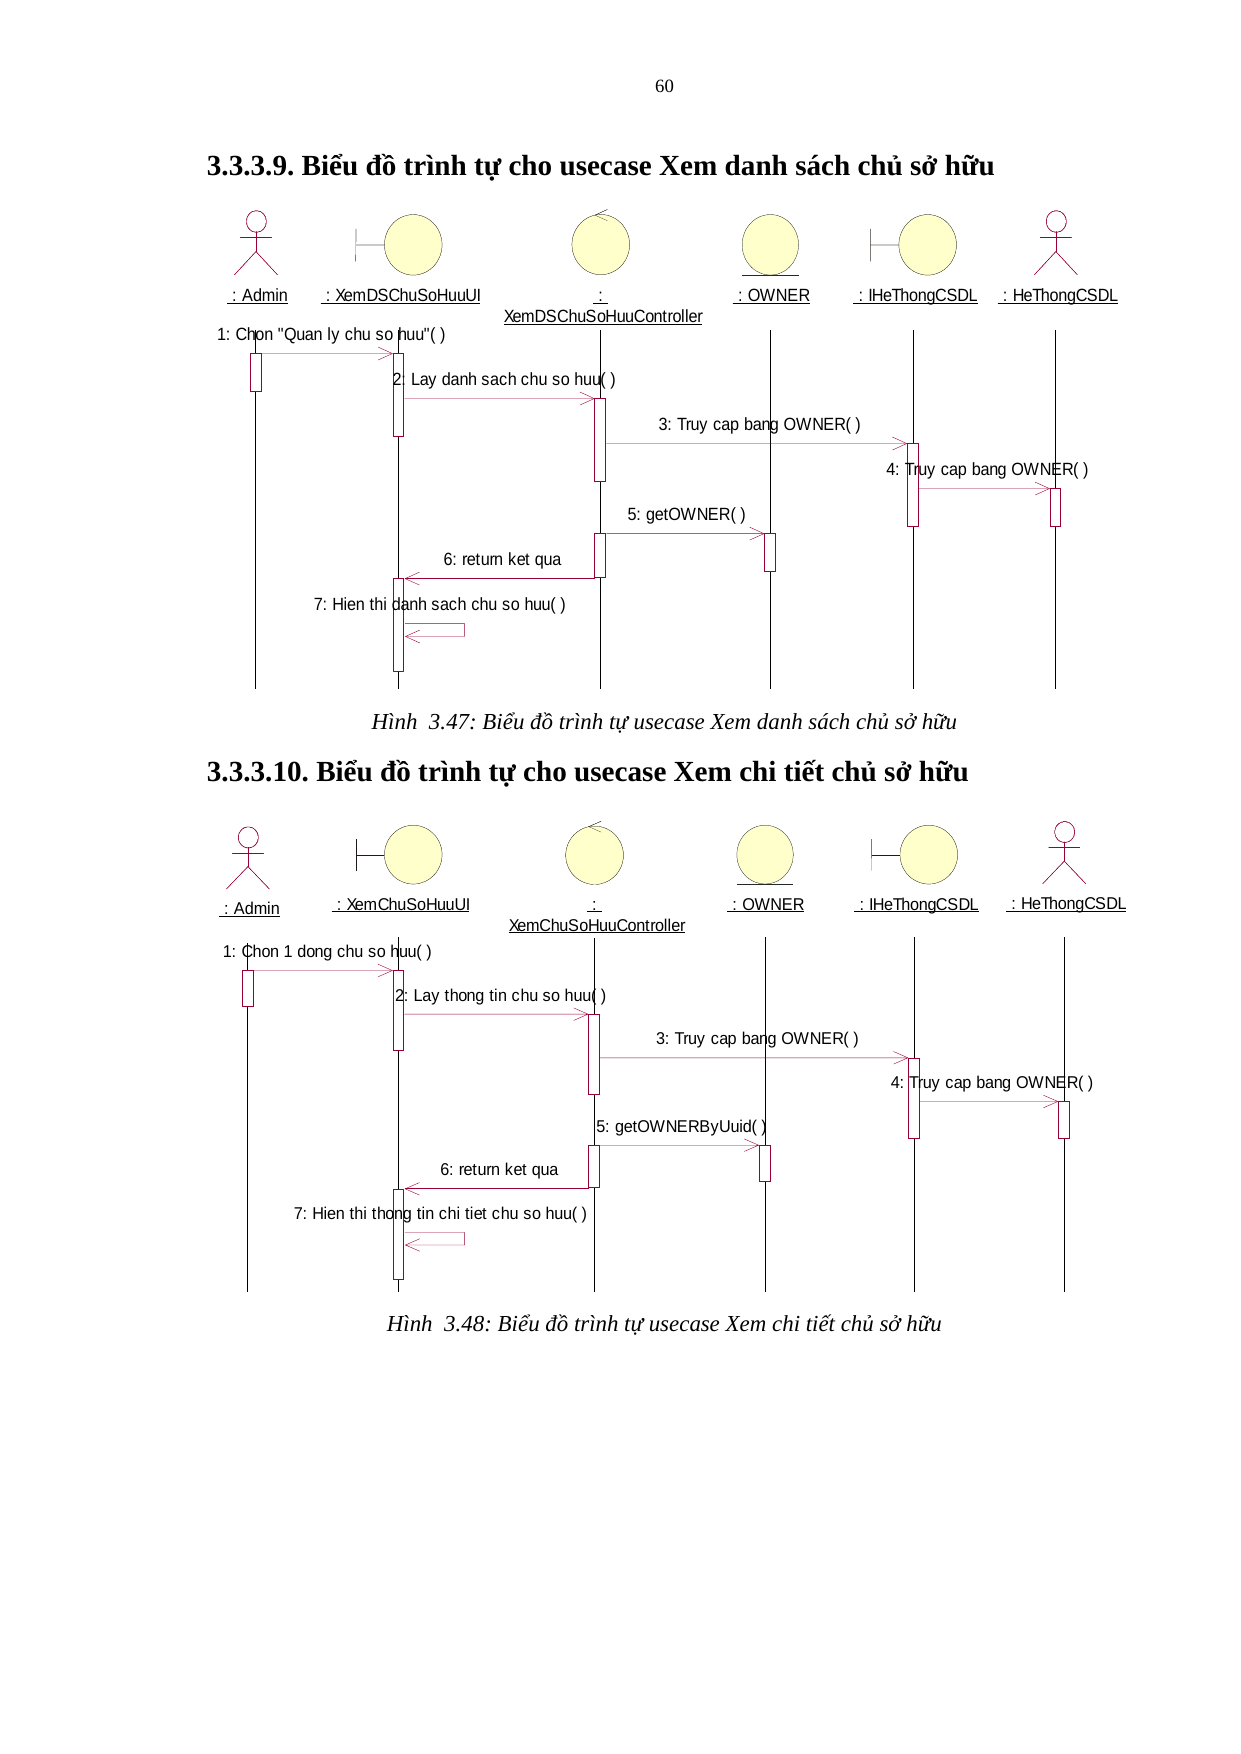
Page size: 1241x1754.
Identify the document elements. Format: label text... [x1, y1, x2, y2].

subtitle 3.3.3.10. Biểu đồ trình tự cho usecase Xem chi tiết chủ sở hữu [207, 754, 1122, 788]
text Hình 3.45: Biểu đồ trình tự usecase Xem chi tiết chủ sở hữu [207, 1310, 1122, 1337]
subtitle 3.3.3.9. Biểu đồ trình tự cho usecase Xem danh sách chủ sở hữu [207, 148, 1122, 181]
text Hình 3.44: Biểu đồ trình tự usecase Xem danh sách chủ sở hữu [207, 708, 1122, 734]
